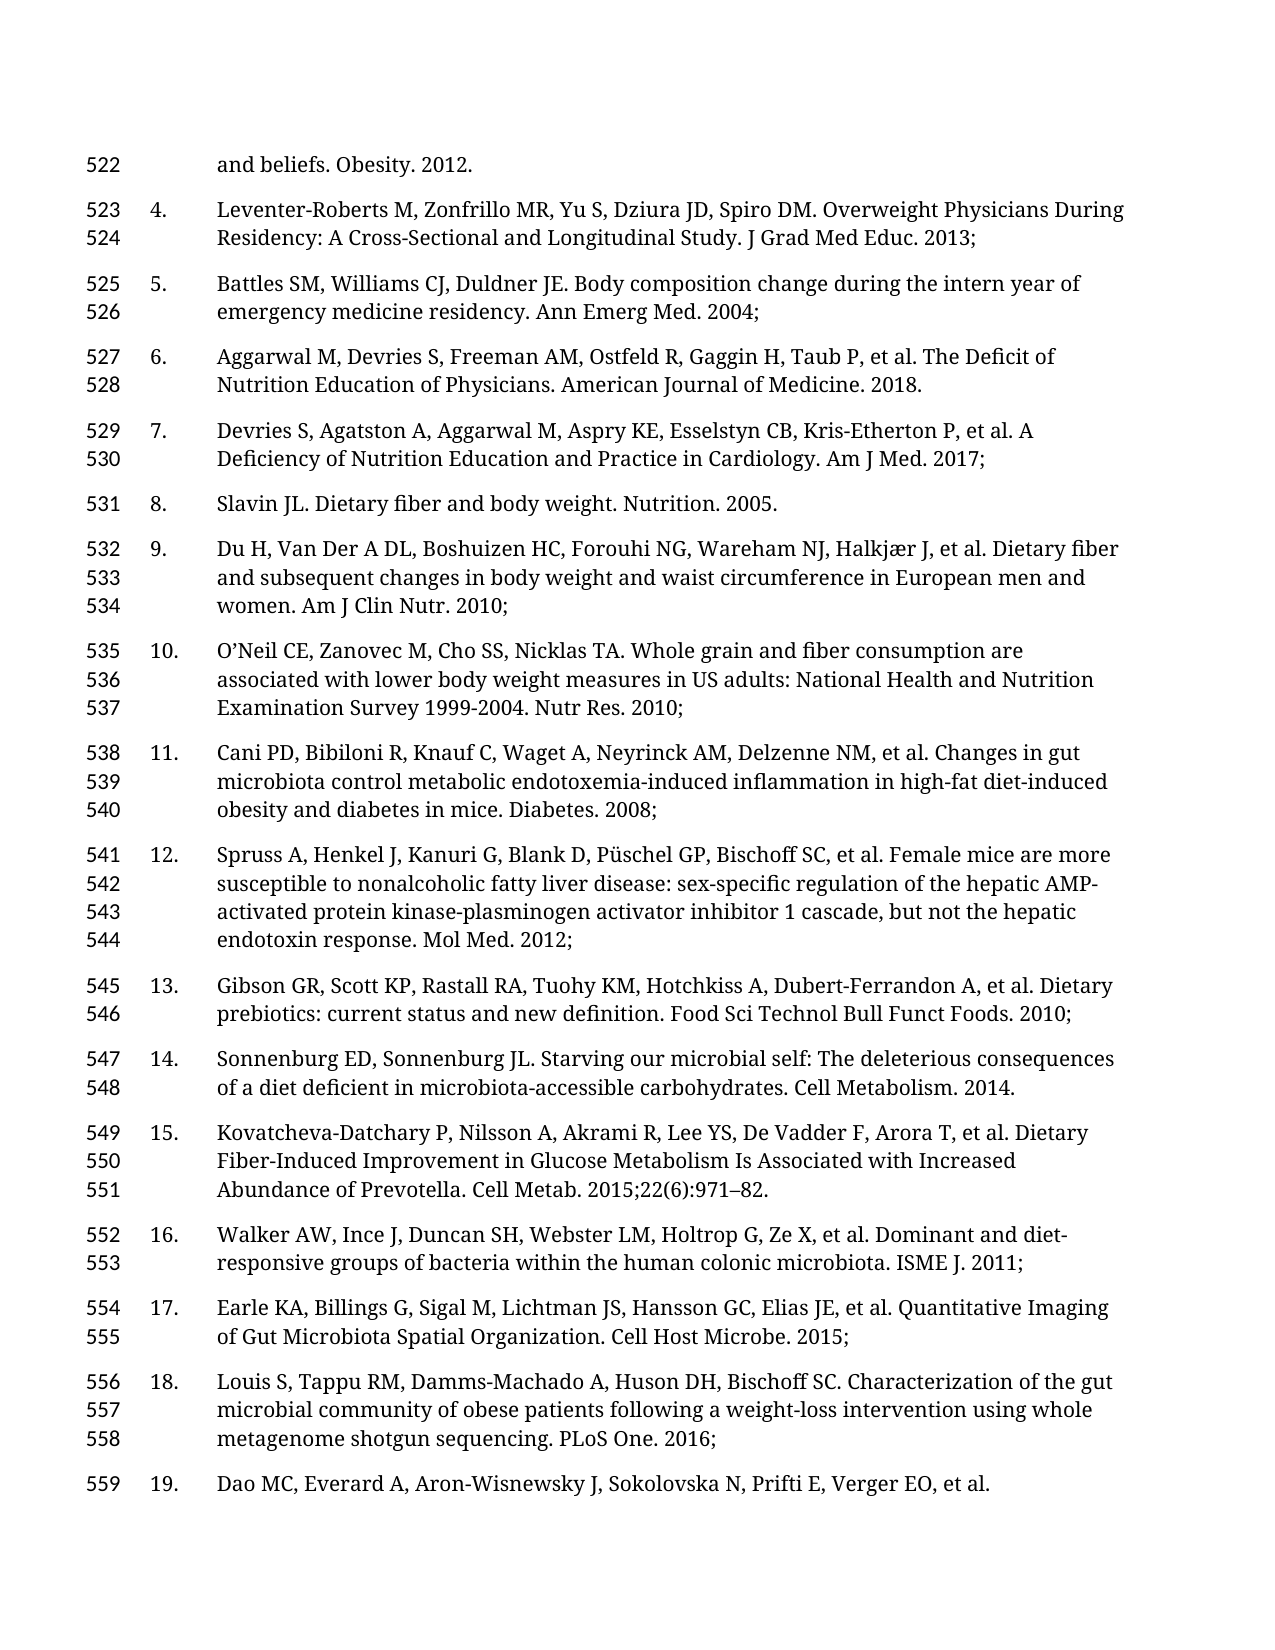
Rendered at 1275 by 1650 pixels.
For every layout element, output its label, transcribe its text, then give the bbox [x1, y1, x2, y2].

text 13. Gibson GR, Scott KP, Rastall RA, Tuohy KM, Hotchkiss A, Dubert-Ferrandon A, et al. Dietary prebiotics: current status and new definition. Food Sci Technol Bull Funct Foods. 2010; [150, 971, 1125, 1028]
text 7. Devries S, Agatston A, Aggarwal M, Aspry KE, Esselstyn CB, Kris-Etherton P, et al. A Deficiency of Nutrition Education and Practice in Cardiology. Am J Med. 2017; [150, 416, 1125, 473]
text 12. Spruss A, Henkel J, Kanuri G, Blank D, Püschel GP, Bischoff SC, et al. Female mice are more susceptible to nonalcoholic fatty liver disease: sex-specific regulation of the hepatic AMP-activated protein kinase-plasminogen activator inhibitor 1 cascade, but not the hepatic endotoxin response. Mol Med. 2012; [150, 840, 1125, 954]
text 14. Sonnenburg ED, Sonnenburg JL. Starving our microbial self: The deleterious consequences of a diet deficient in microbiota-accessible carbohydrates. Cell Metabolism. 2014. [150, 1044, 1125, 1101]
text 17. Earle KA, Billings G, Sigal M, Lichtman JS, Hansson GC, Elias JE, et al. Quantitative Imaging of Gut Microbiota Spatial Organization. Cell Host Microbe. 2015; [150, 1293, 1125, 1350]
text 10. O’Neil CE, Zanovec M, Cho SS, Nicklas TA. Whole grain and fiber consumption are associated with lower body weight measures in US adults: National Health and Nutrition Examination Survey 1999-2004. Nutr Res. 2010; [150, 636, 1125, 722]
text 6. Aggarwal M, Devries S, Freeman AM, Ostfeld R, Gaggin H, Taub P, et al. The Deficit of Nutrition Education of Physicians. American Journal of Medicine. 2018. [150, 342, 1125, 399]
text 9. Du H, Van Der A DL, Boshuizen HC, Forouhi NG, Wareham NJ, Halkjær J, et al. Dietary fiber and subsequent changes in body weight and waist circumference in European men and women. Am J Clin Nutr. 2010; [150, 534, 1125, 620]
text 11. Cani PD, Bibiloni R, Knauf C, Waget A, Neyrinck AM, Delzenne NM, et al. Changes in gut microbiota control metabolic endotoxemia-induced inflammation in high-fat diet-induced obesity and diabetes in mice. Diabetes. 2008; [150, 738, 1125, 824]
text 5. Battles SM, Williams CJ, Duldner JE. Body composition change during the intern year of emergency medicine residency. Ann Emerg Med. 2004; [150, 269, 1125, 326]
text 4. Leventer-Roberts M, Zonfrillo MR, Yu S, Dziura JD, Spiro DM. Overweight Physicians During Residency: A Cross-Sectional and Longitudinal Study. J Grad Med Educ. 2013; [150, 195, 1125, 252]
text 15. Kovatcheva-Datchary P, Nilsson A, Akrami R, Lee YS, De Vadder F, Arora T, et al. Dietary Fiber-Induced Improvement in Glucose Metabolism Is Associated with Increased Abundance of Prevotella. Cell Metab. 2015;22(6):971–82. [150, 1118, 1125, 1203]
text 16. Walker AW, Ince J, Duncan SH, Webster LM, Holtrop G, Ze X, et al. Dominant and diet-responsive groups of bacteria within the human colonic microbiota. ISME J. 2011; [150, 1220, 1125, 1277]
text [150, 150, 1125, 178]
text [150, 1469, 1125, 1497]
text 18. Louis S, Tappu RM, Damms-Machado A, Huson DH, Bischoff SC. Characterization of the gut microbial community of obese patients following a weight-loss intervention using whole metagenome shotgun sequencing. PLoS One. 2016; [150, 1367, 1125, 1452]
text 8. Slavin JL. Dietary fiber and body weight. Nutrition. 2005. [150, 489, 1125, 518]
